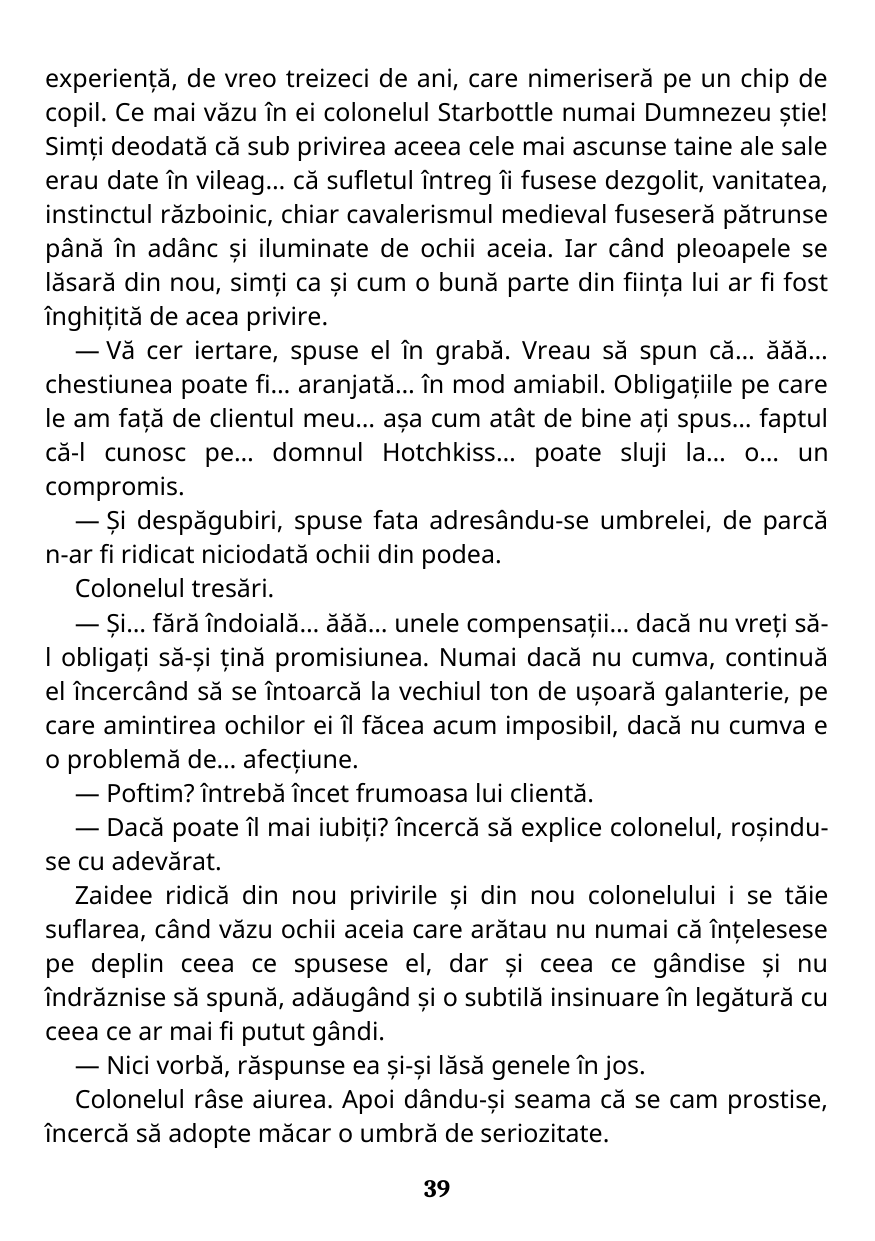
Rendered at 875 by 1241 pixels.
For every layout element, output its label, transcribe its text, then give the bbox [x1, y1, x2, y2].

text Colonelul râse aiurea. Apoi dându-şi seama că se cam prostise, încercă să adopte măcar o umbră de seriozitate. [45, 1082, 829, 1150]
text — Vă cer iertare, spuse el în grabă. Vreau să spun că… ăăă… chestiunea poate fi… aranjată… în mod amiabil. Obligaţiile pe care le am faţă de clientul meu… aşa cum atât de bine aţi spus… faptul că-l cunosc pe… domnul Hotchkiss… poate sluji la… o… un compromis. [45, 333, 829, 503]
text Colonelul tresări. [45, 571, 829, 605]
text — Şi… fără îndoială… ăăă… unele compensaţii… dacă nu vreţi să-l obligaţi să-şi ţină promisiunea. Numai dacă nu cumva, continuă el încercând să se întoarcă la vechiul ton de uşoară galanterie, pe care amintirea ochilor ei îl făcea acum imposibil, dacă nu cumva e o problemă de… afecţiune. [45, 605, 829, 776]
text — Nici vorbă, răspunse ea şi-şi lăsă genele în jos. [45, 1048, 829, 1082]
text Zaidee ridică din nou privirile şi din nou colonelului i se tăie suflarea, când văzu ochii aceia care arătau nu numai că înţelesese pe deplin ceea ce spusese el, dar şi ceea ce gândise şi nu îndrăznise să spună, adăugând şi o subtilă insinuare în legătură cu ceea ce ar mai fi putut gândi. [45, 878, 829, 1048]
text — Şi despăgubiri, spuse fata adresându-se umbrelei, de parcă n-ar fi ridicat niciodată ochii din podea. [45, 503, 829, 571]
text — Dacă poate îl mai iubiţi? încercă să explice colonelul, roşindu-se cu adevărat. [45, 809, 829, 878]
text — Poftim? întrebă încet frumoasa lui clientă. [45, 776, 829, 809]
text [45, 60, 829, 333]
